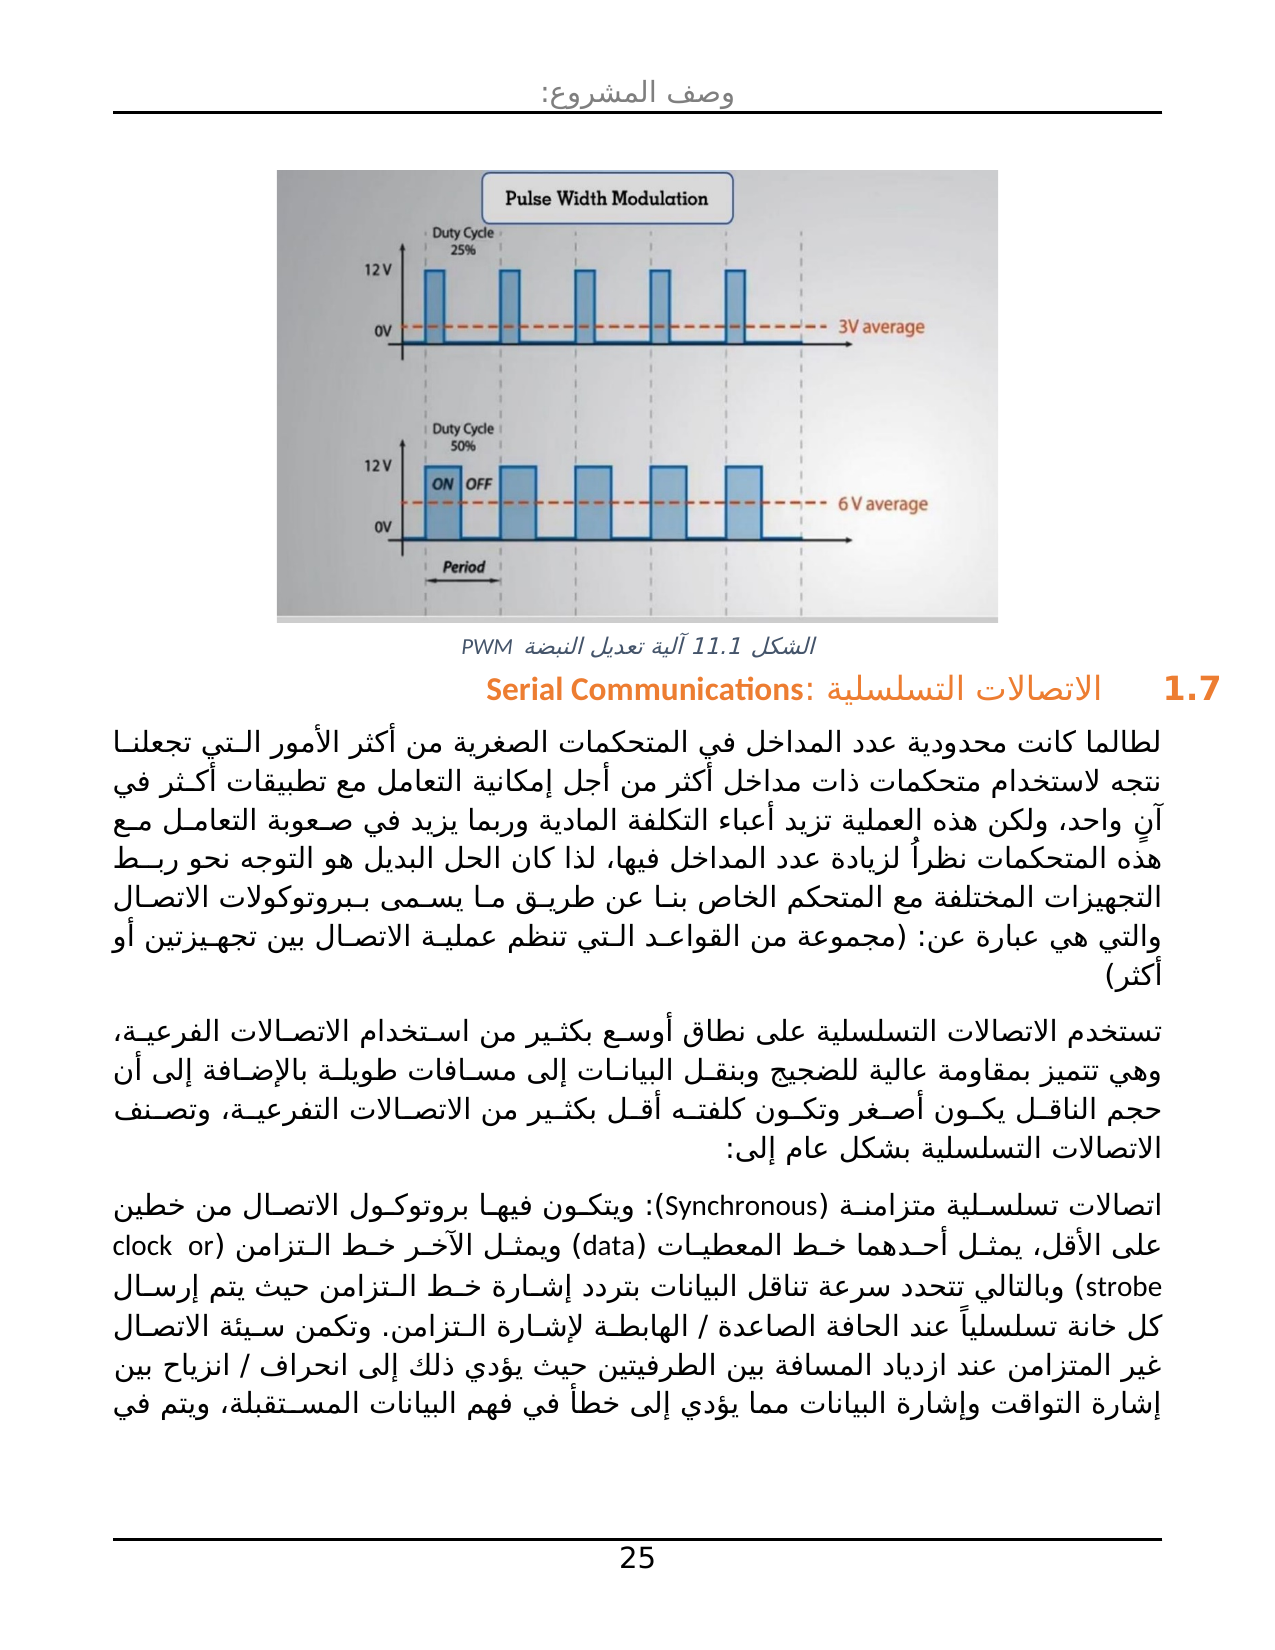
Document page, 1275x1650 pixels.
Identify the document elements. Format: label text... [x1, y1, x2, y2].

picture [276, 170, 999, 623]
text لطالما كانت محدودية عدد المداخل في المتحكمات الصغرية من أكثر الأمور التي تجعلنا نتجه لاستخدام متحكمات ذات مداخل أكثر من أجل إمكانية التعامل مع تطبيقات أكثر في آنٍ واحد، ولكن هذه العملية تزيد أعباء التكلفة المادية وربما يزيد في صعوبة التعامل مع هذه المتحكمات نظراُ لزيادة عدد المداخل فيها، لذا كان الحل البديل هو التوجه نحو ربط التجهيزات المختلفة مع المتحكم الخاص بنا عن طريق ما يسمى ببروتوكولات الاتصال والتي هي عبارة عن: (مجموعة من القواعد التي تنظم عملية الاتصال بين تجهيزتين أو أكثر) [112, 725, 1162, 993]
text تستخدم الاتصالات التسلسلية على نطاق أوسع بكثير من استخدام الاتصالات الفرعية، وهي تتميز بمقاومة عالية للضجيج وبنقل البيانات إلى مسافات طويلة بالإضافة إلى أن حجم الناقل يكون أصغر وتكون كلفته أقل بكثير من الاتصالات التفرعية، وتصنف الاتصالات التسلسلية بشكل عام إلى: [112, 1014, 1162, 1165]
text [112, 1187, 1162, 1421]
subtitle الاتصالات التسلسلية :Serial Communications [112, 668, 1162, 709]
